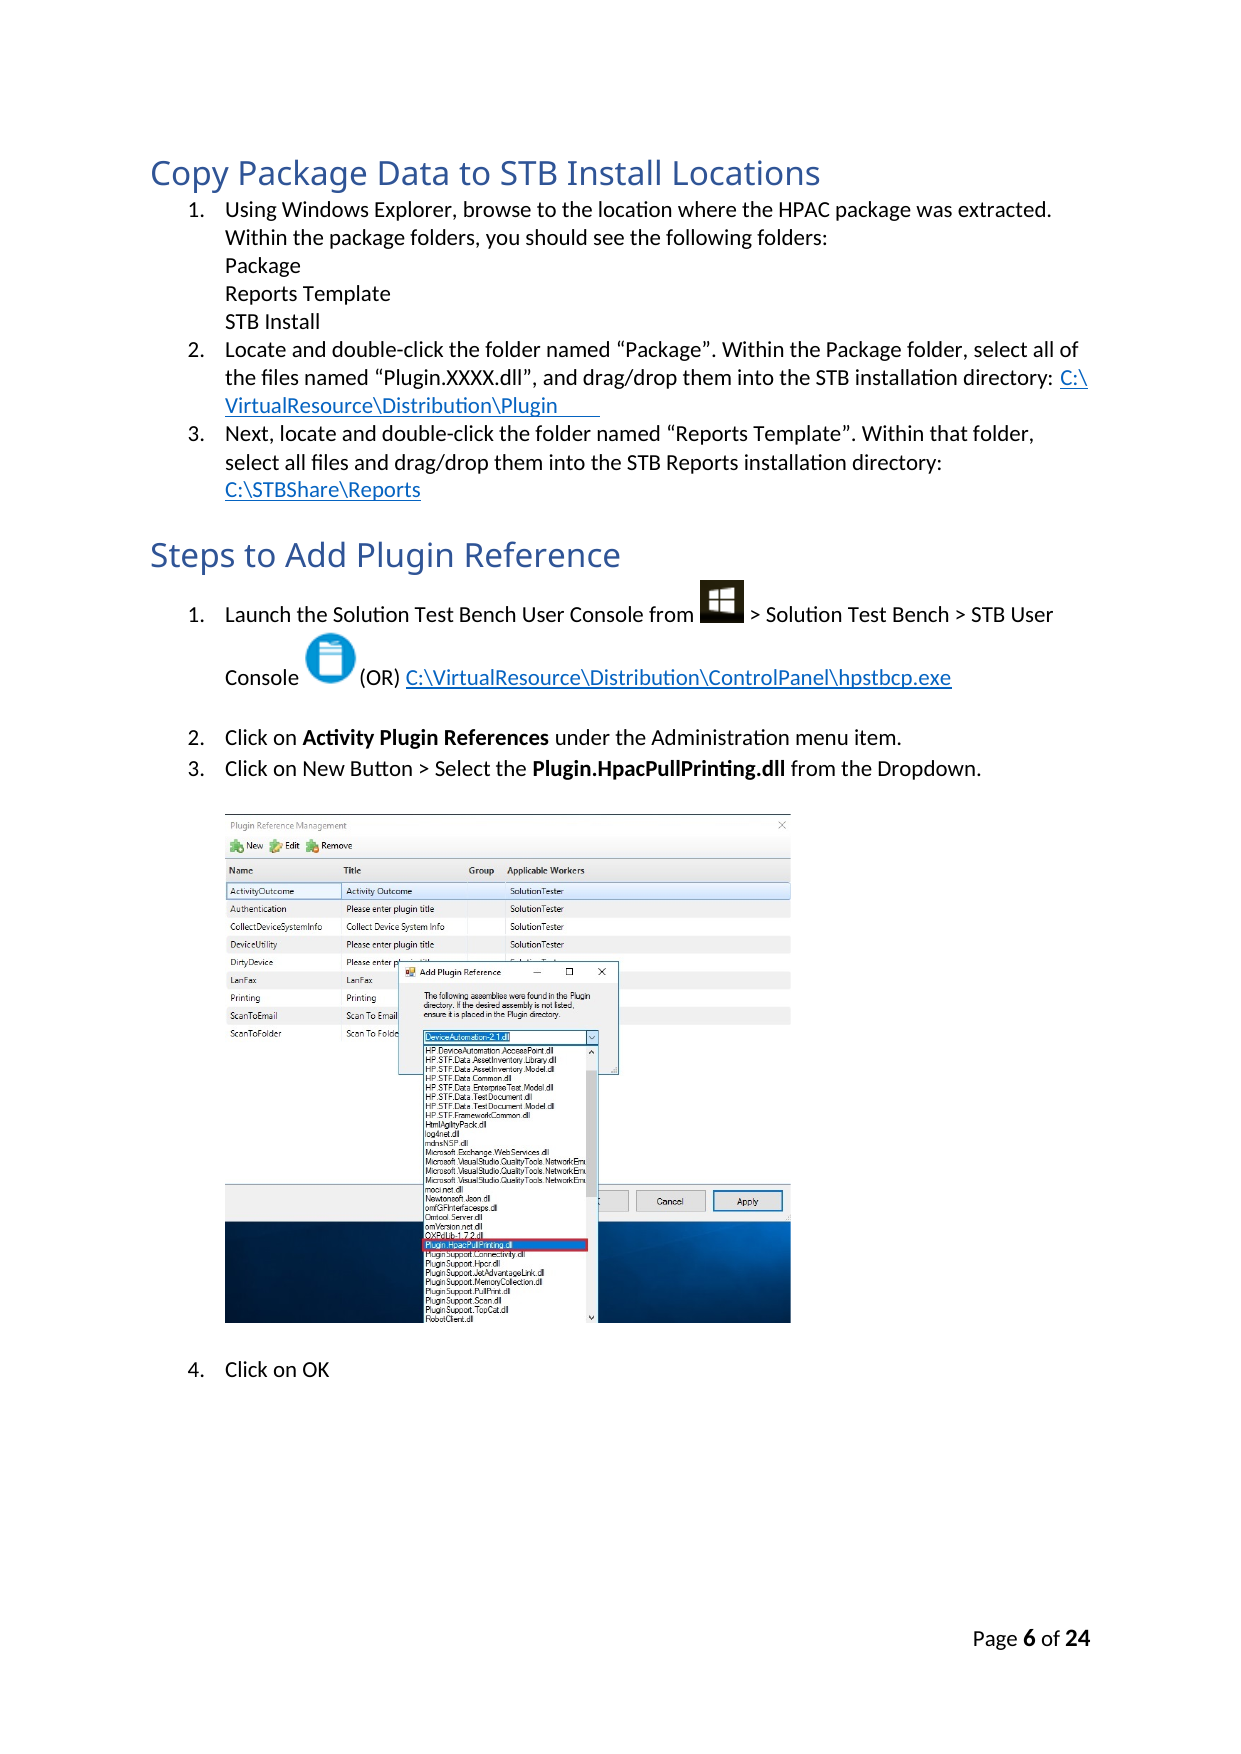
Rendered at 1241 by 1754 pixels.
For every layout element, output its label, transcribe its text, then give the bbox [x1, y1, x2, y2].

text STB Install [150, 307, 1090, 336]
text C:\STBShare\Reports [150, 476, 1090, 504]
list Next, locate and double-click the folder named “Reports Template”. Within that folder, select all files and drag/drop them into the STB Reports installation directory: [187, 419, 1090, 476]
list Launch the Solution Test Bench User Console from > Solution Test Bench > STB User Console (OR) C:\VirtualResource\Distribution\ControlPanel\hpstbcp.exe [187, 581, 1090, 691]
list Using Windows Explorer, browse to the location where the HPAC package was extracted. Within the package folders, you should see the following folders: [187, 195, 1090, 251]
list Click on Activity Plugin References under the Administration menu item. [187, 723, 1090, 752]
picture [700, 580, 744, 623]
picture [225, 814, 791, 1323]
text Copy Package Data to STB Install Locations [150, 150, 1090, 195]
text Package [150, 251, 1090, 279]
list Click on New Button > Select the Plugin.HpacPullPrinting.dll from the Dropdown. [187, 754, 1090, 782]
text Reports Template [150, 279, 1090, 307]
subtitle Steps to Add Plugin Reference [150, 532, 1090, 577]
list Click on OK [187, 1355, 1090, 1383]
list Locate and double-click the folder named “Package”. Within the Package folder, select all of the files named “Plugin.XXXX.dll”, and drag/drop them into the STB installation directory: C:\VirtualResource\Distribution\Plugin [187, 336, 1090, 419]
